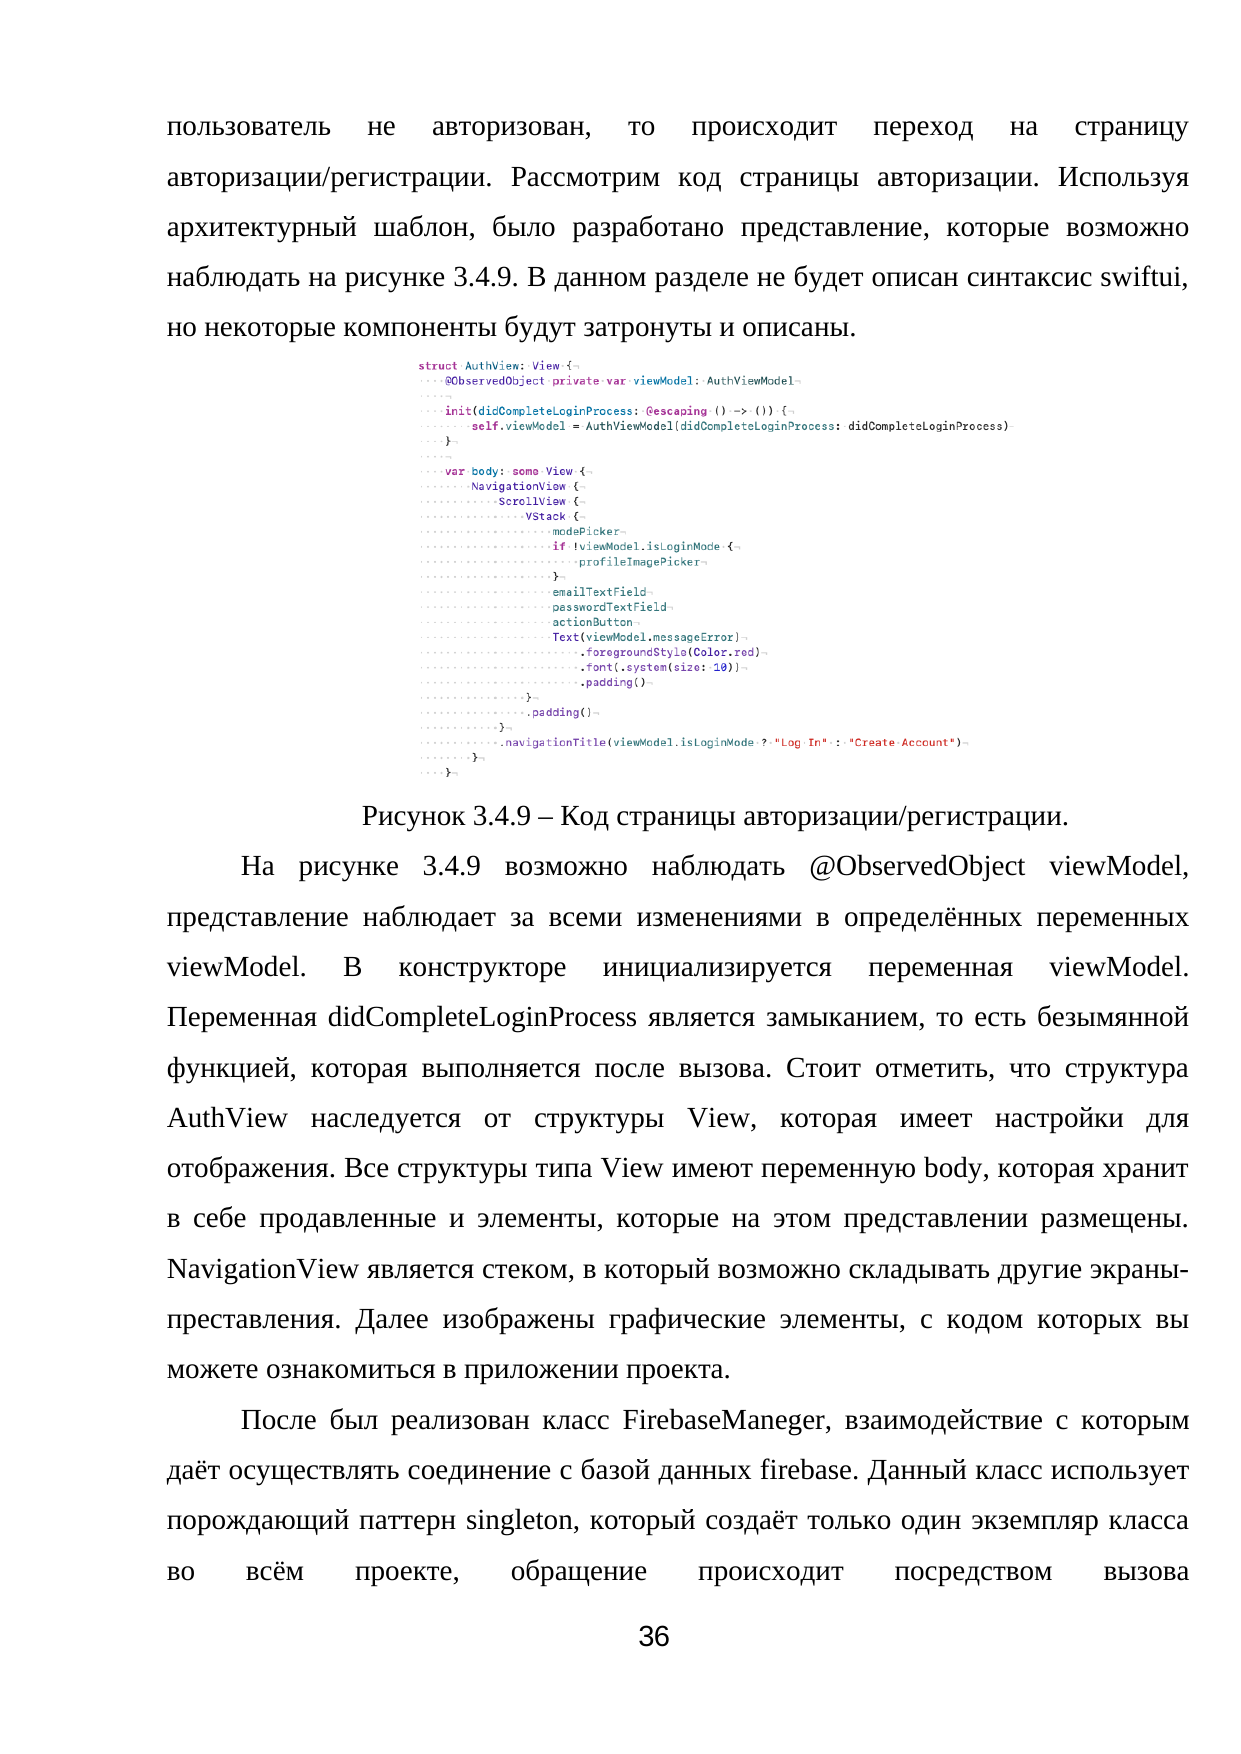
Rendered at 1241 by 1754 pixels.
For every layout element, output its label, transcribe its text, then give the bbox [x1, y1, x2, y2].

picture [417, 360, 1014, 782]
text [167, 1402, 1190, 1586]
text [167, 108, 1190, 343]
text Рисунок 3.4.9 – Код страницы авторизации/регистрации. [167, 798, 1190, 832]
text На рисунке 3.4.9 возможно наблюдать @ObservedObject viewModel, представление наблюдает за всеми изменениями в определённых переменных viewModel. В конструкторе инициализируется переменная viewModel. Переменная didCompleteLoginProcess является замыканием, то есть безымянной функцией, которая выполняется после вызова. Стоит отметить, что структура AuthView наследуется от структуры View, которая имеет настройки для отображения. Все структуры типа View имеют переменную body, которая хранит в себе продавленные и элементы, которые на этом представлении размещены. NavigationView является стеком, в который возможно складывать другие экраны-преставления. Далее изображены графические элементы, с кодом которых вы можете ознакомиться в приложении проекта. [167, 848, 1190, 1385]
